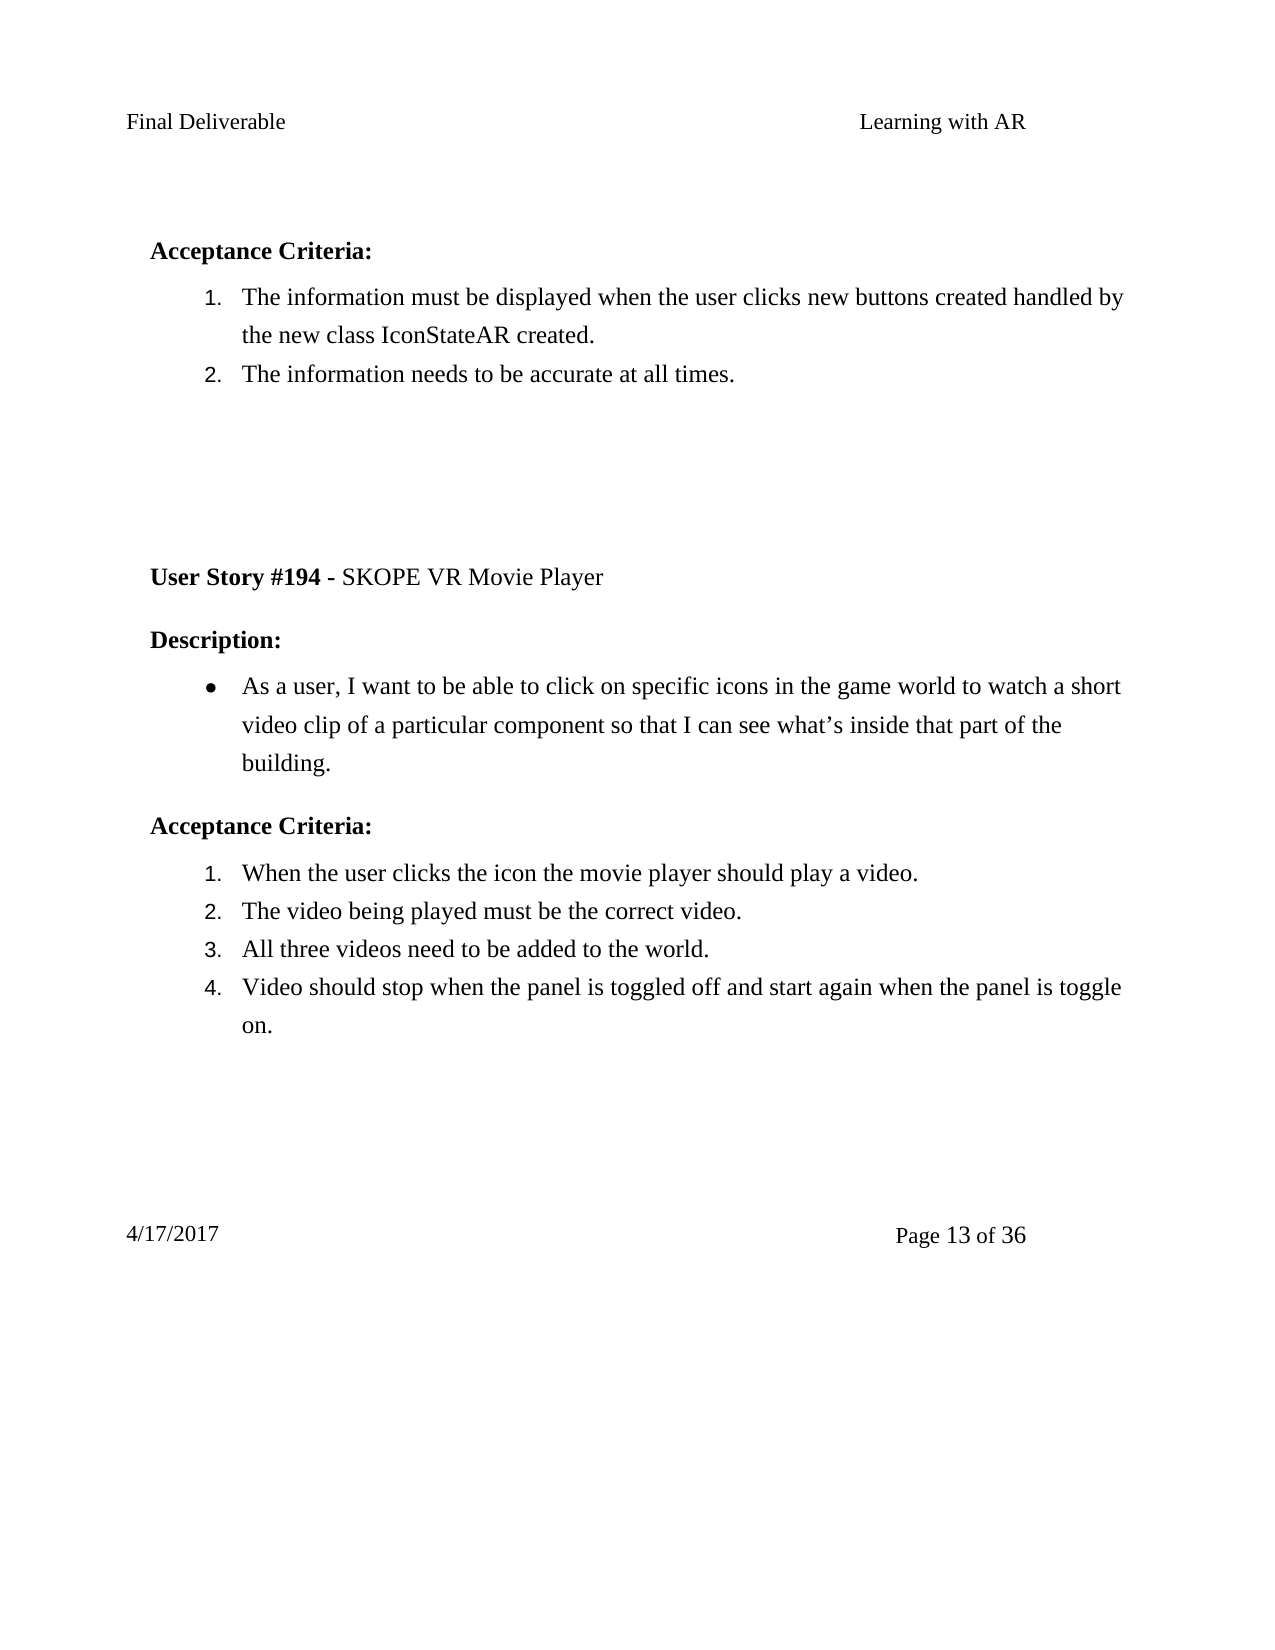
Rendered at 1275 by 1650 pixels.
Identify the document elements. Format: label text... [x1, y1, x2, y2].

list The video being played must be the correct video. [204, 896, 1125, 925]
list When the user clicks the icon the movie player should play a video. [204, 858, 1125, 886]
subtitle User Story #194 - SKOPE VR Movie Player [150, 562, 1125, 590]
list All three videos need to be added to the world. [204, 934, 1125, 963]
subtitle Description: [150, 625, 1125, 654]
subtitle Acceptance Criteria: [150, 236, 1125, 264]
list Video should stop when the panel is toggled off and start again when the panel is toggle on. [204, 972, 1125, 1039]
list As a user, I want to be able to click on specific icons in the game world to watch a short video clip of a particular component so that I can see what’s inside that part of the building. [204, 671, 1125, 777]
subtitle Acceptance Criteria: [150, 811, 1125, 840]
list The information needs to be accurate at all times. [204, 359, 1125, 387]
list The information must be displayed when the user clicks new buttons created handled by the new class IconStateAR created. [204, 282, 1125, 349]
